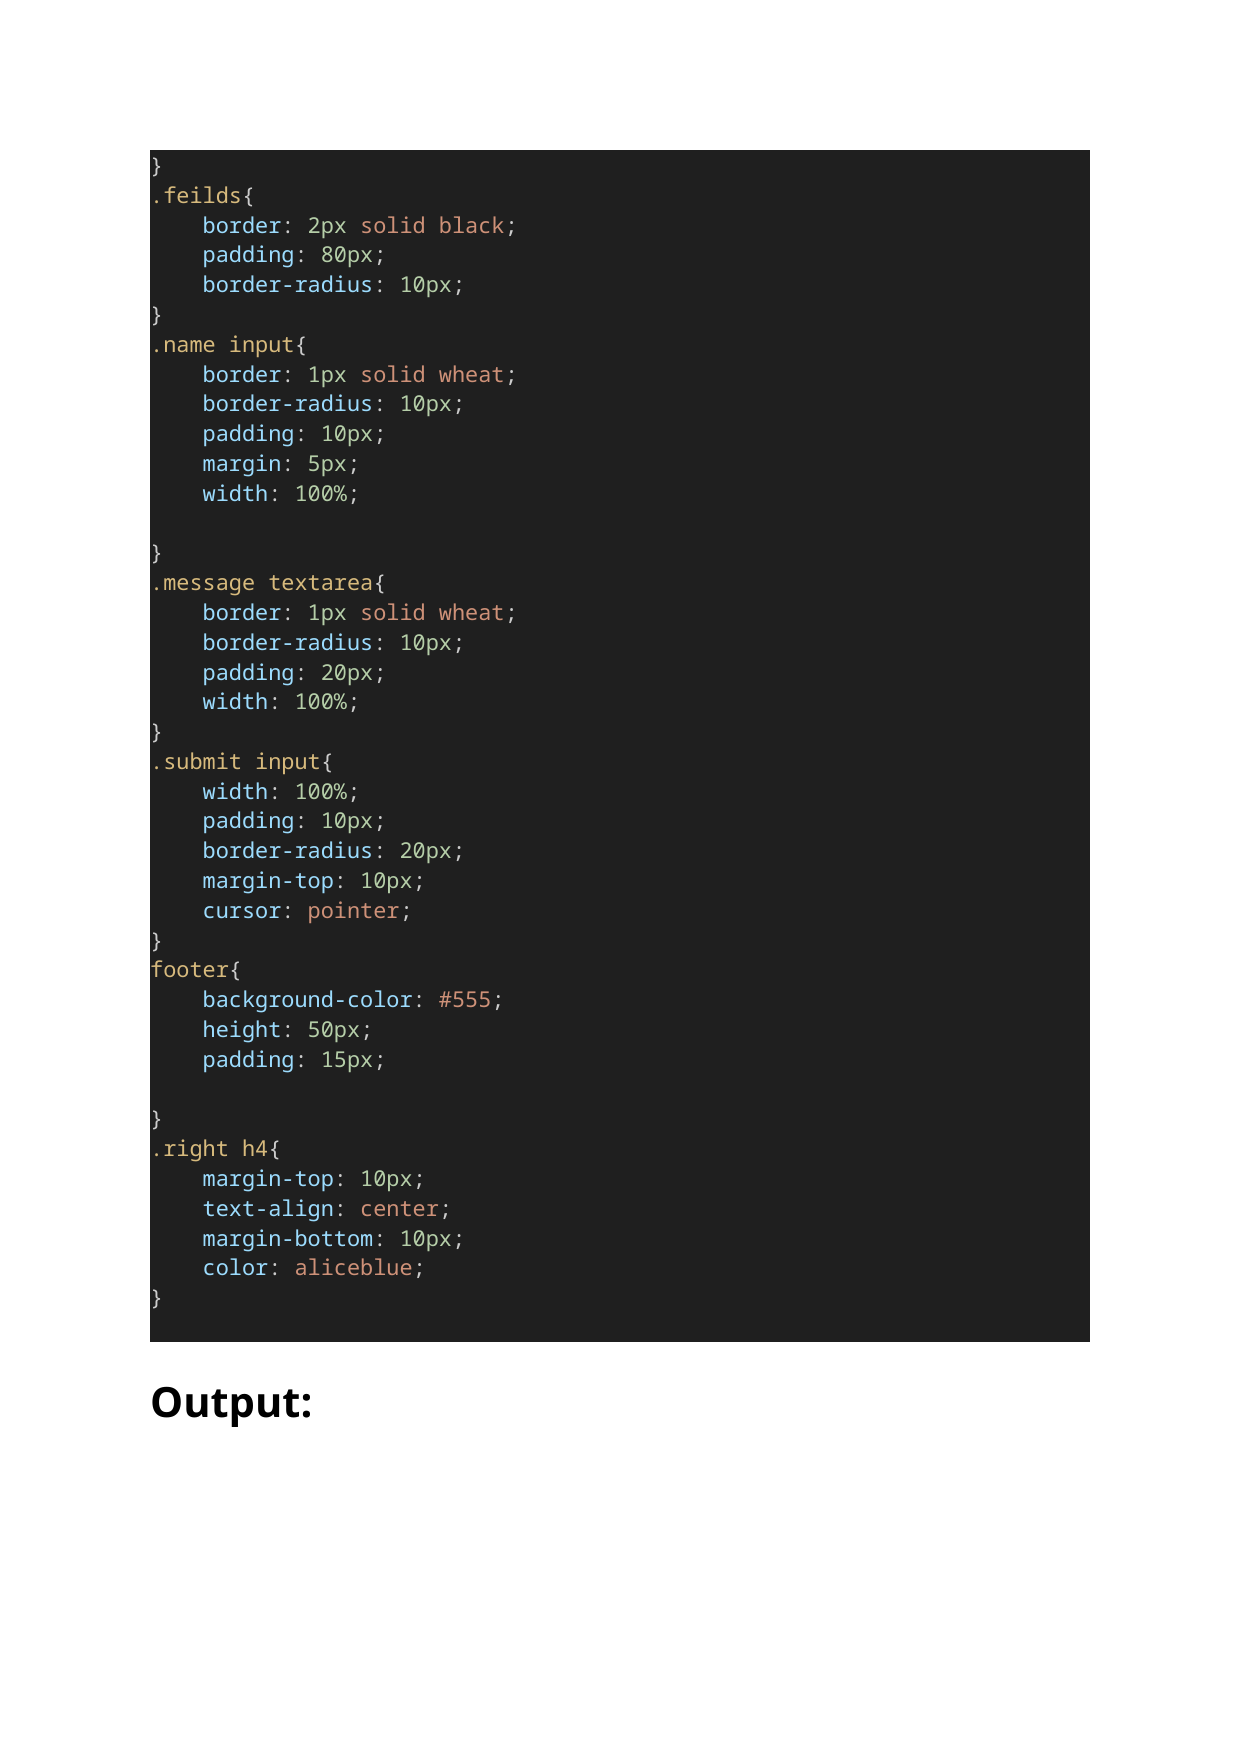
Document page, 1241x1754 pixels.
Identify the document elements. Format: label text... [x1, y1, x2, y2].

text Output: [150, 1373, 1090, 1430]
text text-align: center; [150, 1193, 1090, 1222]
text border-radius: 10px; [150, 627, 1090, 656]
text width: 100%; [150, 686, 1090, 716]
text } [150, 1103, 1090, 1133]
text border-radius: 10px; [150, 388, 1090, 418]
text border: 1px solid wheat; [150, 597, 1090, 627]
text padding: 10px; [150, 418, 1090, 448]
text border-radius: 20px; [150, 835, 1090, 865]
text } [150, 924, 1090, 954]
text height: 50px; [150, 1014, 1090, 1044]
text color: aliceblue; [150, 1252, 1090, 1282]
text cursor: pointer; [150, 895, 1090, 924]
text padding: 10px; [150, 805, 1090, 835]
text border-radius: 10px; [150, 269, 1090, 299]
text width: 100%; [150, 478, 1090, 507]
text border: 1px solid wheat; [150, 358, 1090, 388]
text margin-bottom: 10px; [150, 1222, 1090, 1252]
text } [150, 150, 1090, 180]
text .submit input{ [150, 746, 1090, 776]
text border: 2px solid black; [150, 209, 1090, 239]
text } [150, 299, 1090, 329]
text padding: 80px; [150, 239, 1090, 269]
text .right h4{ [150, 1133, 1090, 1163]
text margin: 5px; [150, 448, 1090, 478]
text background-color: #555; [150, 984, 1090, 1014]
text margin-top: 10px; [150, 1163, 1090, 1193]
text padding: 20px; [150, 656, 1090, 686]
text margin-top: 10px; [150, 865, 1090, 895]
text width: 100%; [150, 776, 1090, 805]
text padding: 15px; [150, 1044, 1090, 1073]
text .message textarea{ [150, 567, 1090, 597]
text } [150, 1282, 1090, 1312]
text footer{ [150, 954, 1090, 984]
text } [150, 537, 1090, 567]
text .feilds{ [150, 180, 1090, 209]
text } [150, 716, 1090, 746]
text .name input{ [150, 329, 1090, 358]
